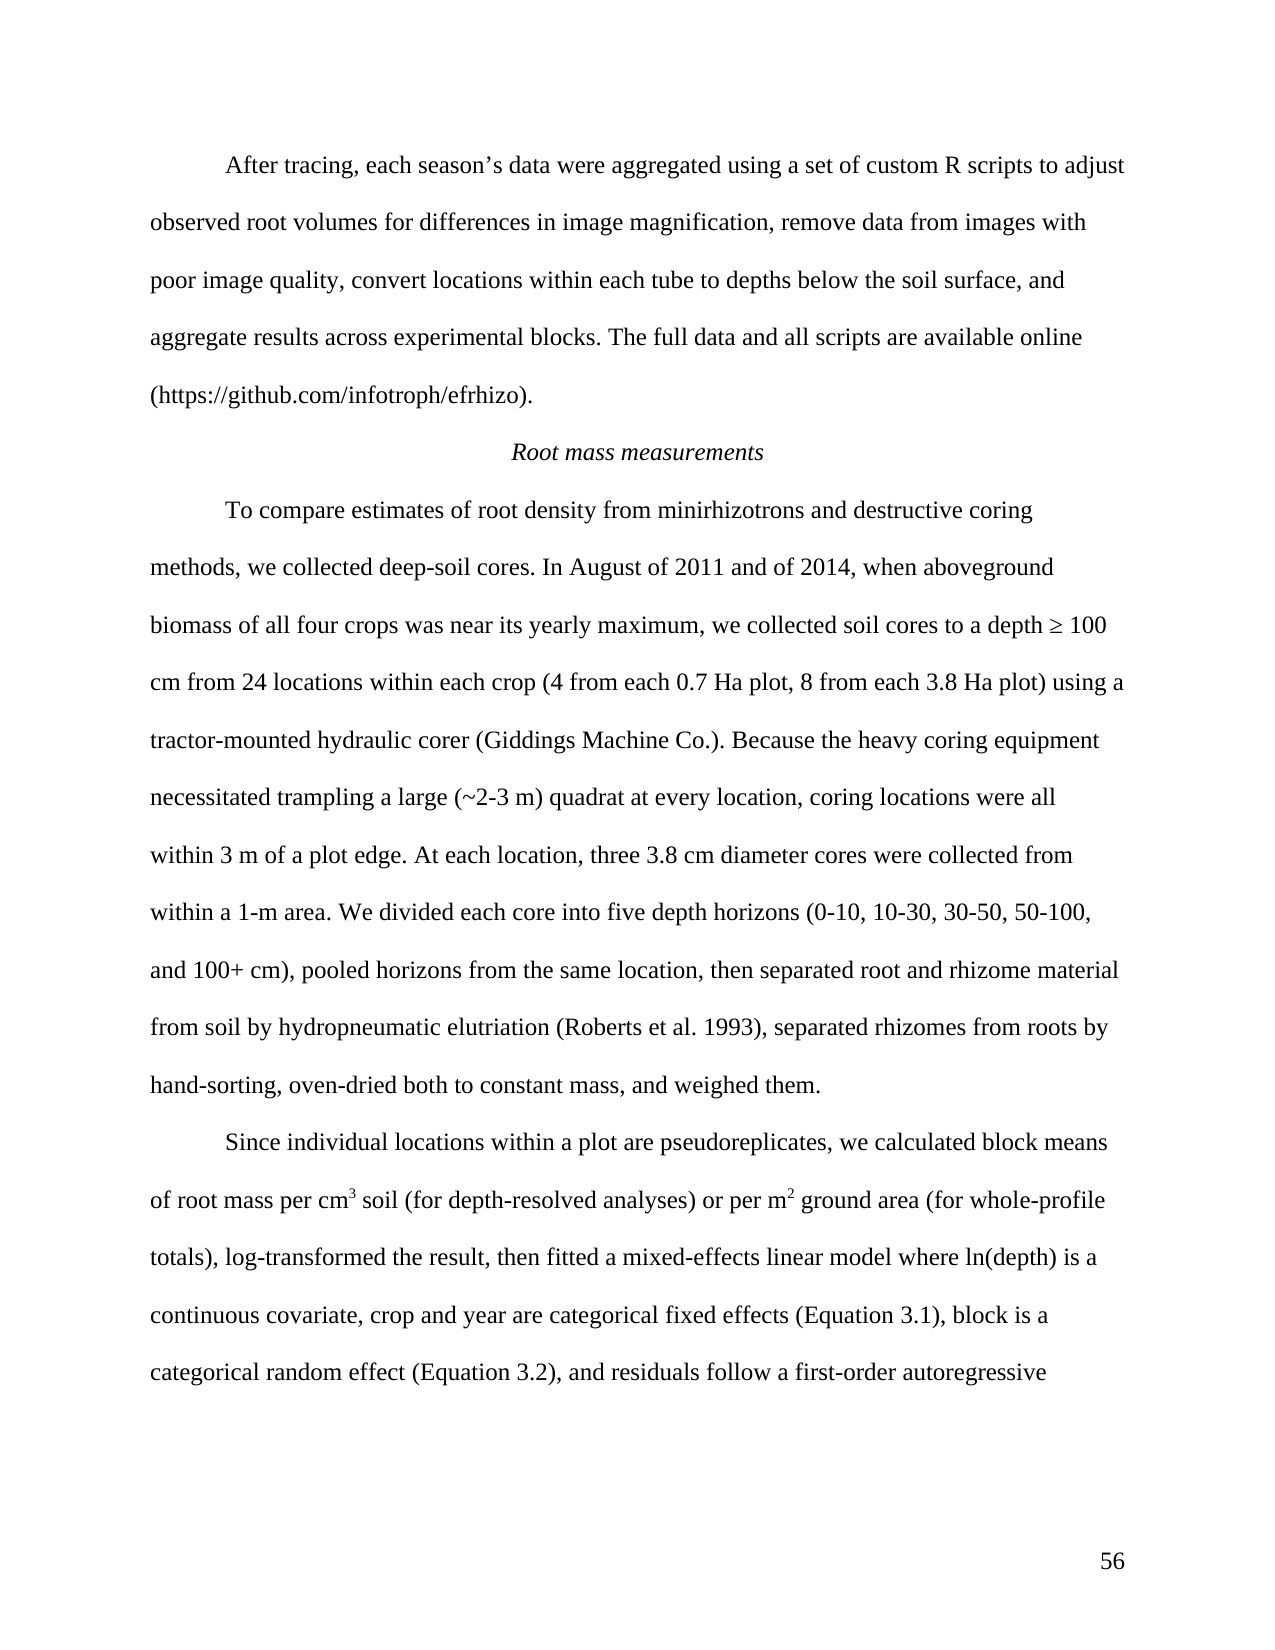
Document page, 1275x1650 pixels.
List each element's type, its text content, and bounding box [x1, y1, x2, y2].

text After tracing, each season’s data were aggregated using a set of custom R scripts to adjust observed root volumes for differences in image magnification, remove data from images with poor image quality, convert locations within each tube to depths below the soil surface, and aggregate results across experimental blocks. The full data and all scripts are available online (https://github.com/infotroph/efrhizo). [150, 150, 1125, 409]
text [150, 1127, 1125, 1386]
text To compare estimates of root density from minirhizotrons and destructive coring methods, we collected deep-soil cores. In August of 2011 and of 2014, when aboveground biomass of all four crops was near its yearly maximum, we collected soil cores to a depth ≥ 100 cm from 24 locations within each crop (4 from each 0.7 Ha plot, 8 from each 3.8 Ha plot) using a tractor-mounted hydraulic corer (Giddings Machine Co.). Because the heavy coring equipment necessitated trampling a large (~2-3 m) quadrat at every location, coring locations were all within 3 m of a plot edge. At each location, three 3.8 cm diameter cores were collected from within a 1-m area. We divided each core into five depth horizons (0-10, 10-30, 30-50, 50-100, and 100+ cm), pooled horizons from the same location, then separated root and rhizome material from soil by hydropneumatic elutriation (Roberts et al. 1993), separated rhizomes from roots by hand-sorting, oven-dried both to constant mass, and weighed them. [150, 495, 1125, 1099]
subtitle Root mass measurements [150, 437, 1125, 466]
